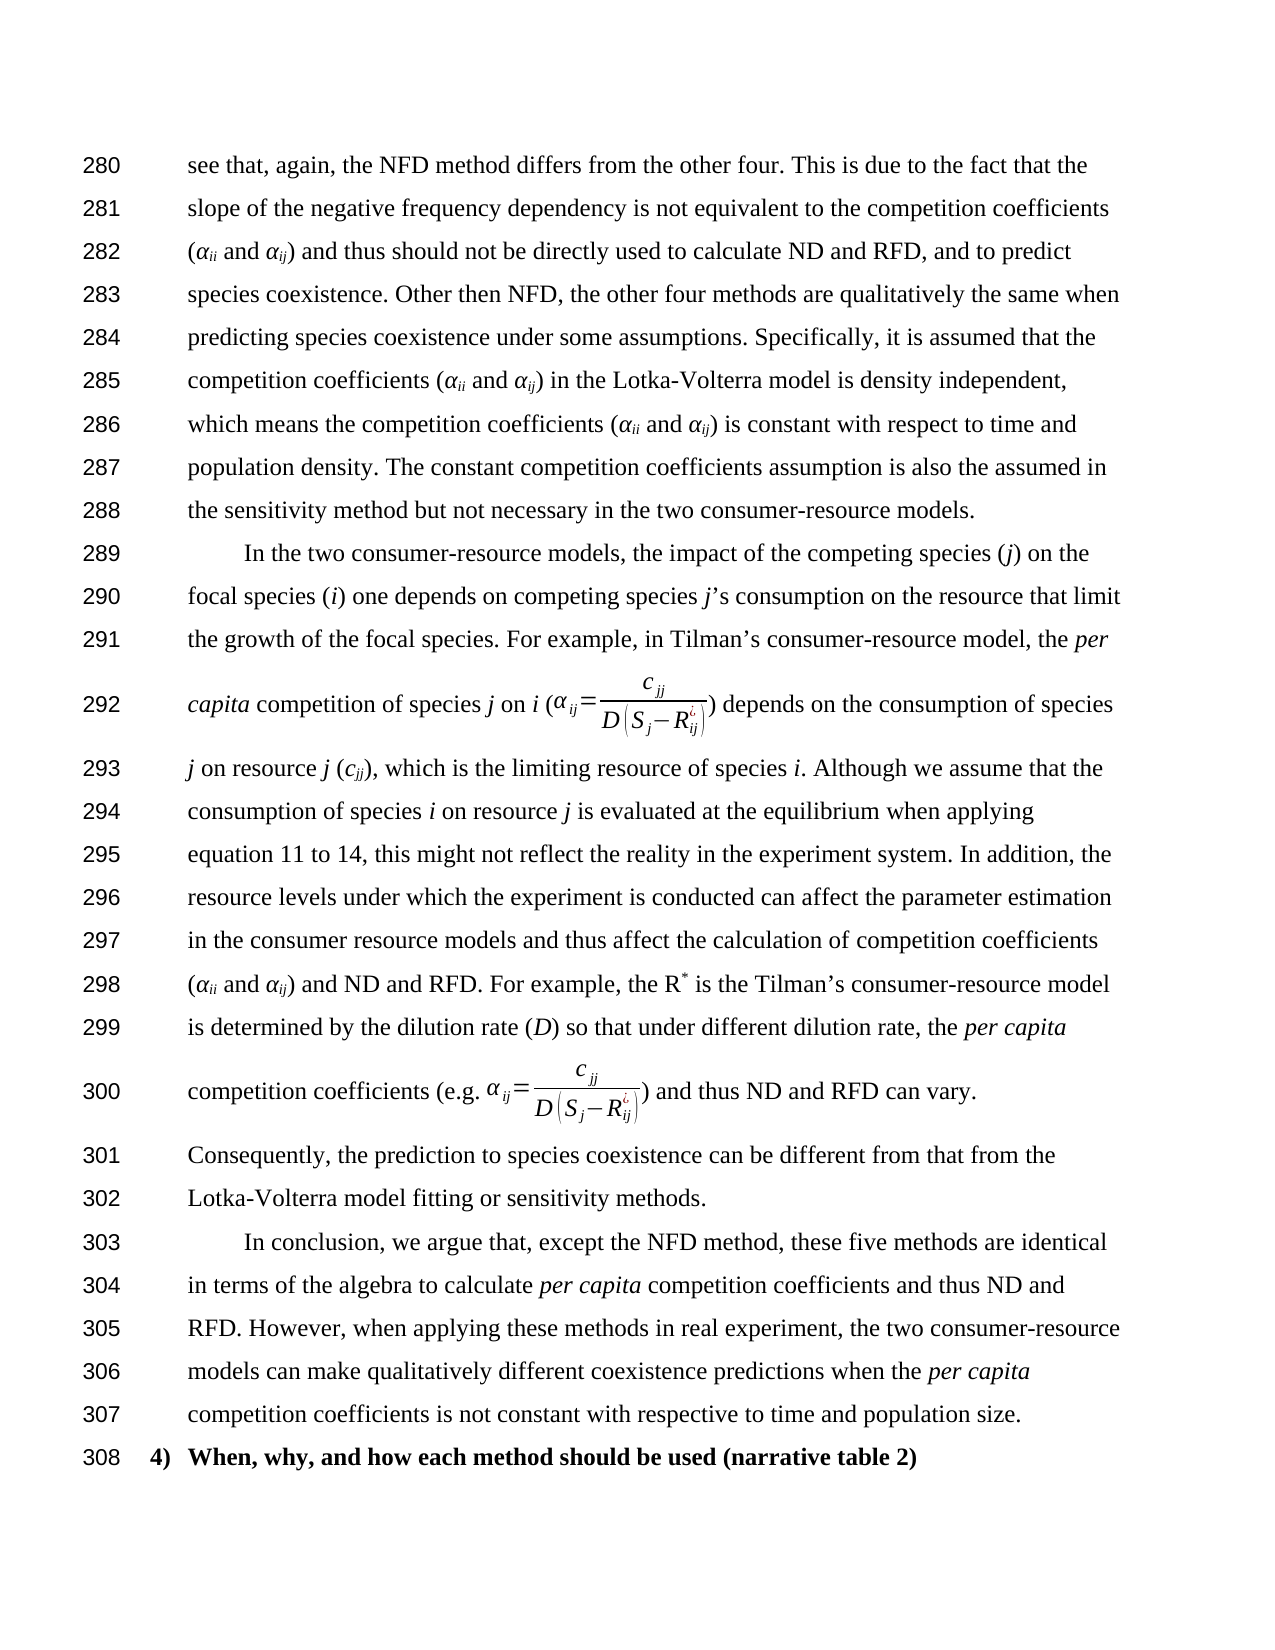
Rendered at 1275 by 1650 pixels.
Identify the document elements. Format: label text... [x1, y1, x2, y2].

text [187, 150, 1125, 524]
text In the two consumer-resource models, the impact of the competing species (j) on the focal species (i) one depends on competing species j’s consumption on the resource that limit the growth of the focal species. For example, in Tilman’s consumer-resource model, the per capita competition of species j on i () depends on the consumption of species j on resource j (cjj), which is the limiting resource of species i. Although we assume that the consumption of species i on resource j is evaluated at the equilibrium when applying equation 11 to 14, this might not reflect the reality in the experiment system. In addition, the resource levels under which the experiment is conducted can affect the parameter estimation in the consumer resource models and thus affect the calculation of competition coefficients (αii and αij) and ND and RFD. For example, the R* is the Tilman’s consumer-resource model is determined by the dilution rate (D) so that under different dilution rate, the per capita competition coefficients (e.g. ) and thus ND and RFD can vary. Consequently, the prediction to species coexistence can be different from that from the Lotka-Volterra model fitting or sensitivity methods. [187, 538, 1125, 1212]
text In conclusion, we argue that, except the NFD method, these five methods are identical in terms of the algebra to calculate per capita competition coefficients and thus ND and RFD. However, when applying these methods in real experiment, the two consumer-resource models can make qualitatively different coexistence predictions when the per capita competition coefficients is not constant with respective to time and population size. [187, 1227, 1125, 1428]
list When, why, and how each method should be used (narrative table 2) [150, 1442, 1125, 1471]
